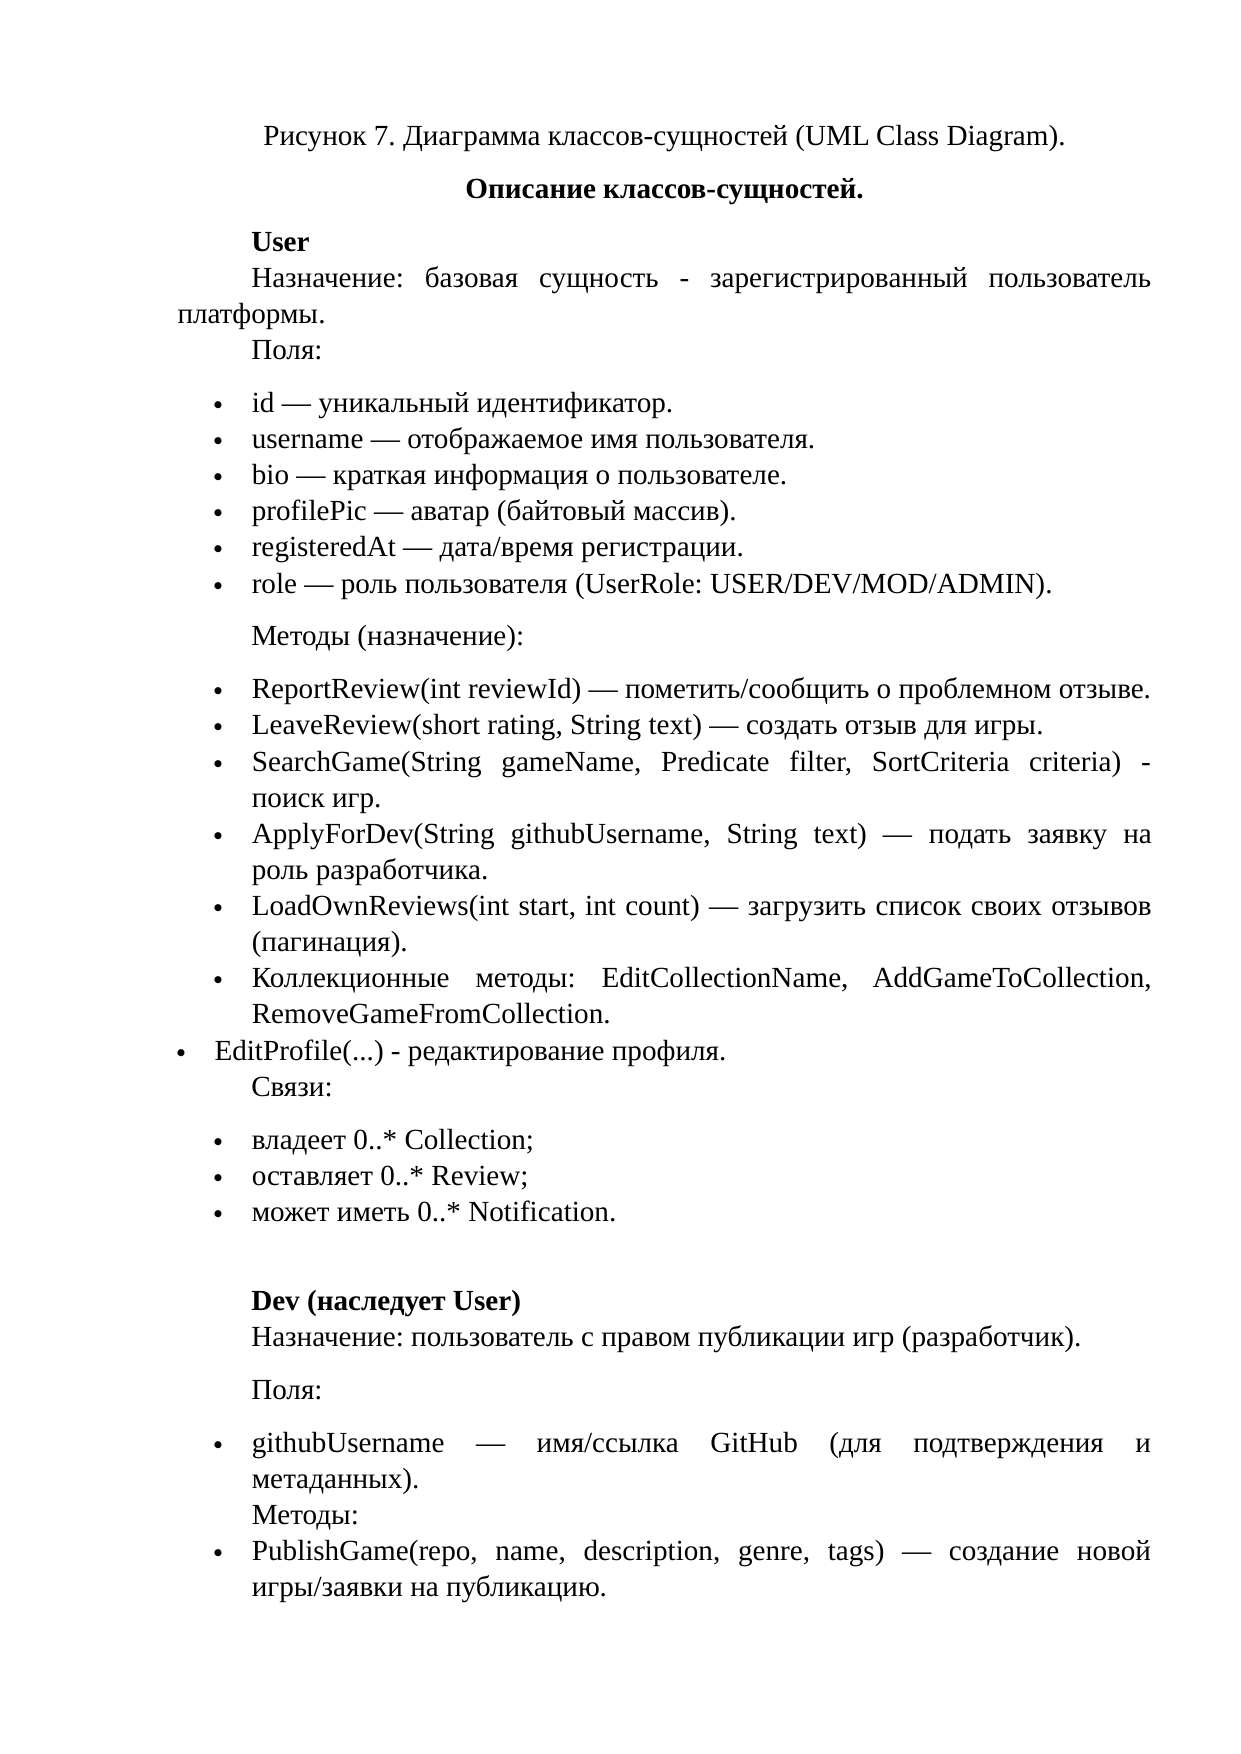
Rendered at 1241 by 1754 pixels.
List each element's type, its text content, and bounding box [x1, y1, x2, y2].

text User [177, 224, 1152, 257]
list role — роль пользователя (UserRole: USER/DEV/MOD/ADMIN). [214, 566, 1152, 599]
text Методы (назначение): [177, 618, 1152, 652]
list PublishGame(repo, name, description, genre, tags) — создание новой игры/заявки на публикацию. [214, 1533, 1152, 1603]
list владеет 0..* Collection; [214, 1122, 1152, 1155]
list SearchGame(String gameName, Predicate filter, SortCriteria criteria) - поиск игр. [214, 744, 1152, 813]
list может иметь 0..* Notification. [214, 1194, 1152, 1228]
text Назначение: пользователь с правом публикации игр (разработчик). [177, 1319, 1152, 1353]
text Описание классов-сущностей. [177, 171, 1152, 204]
list ReportReview(int reviewId) — пометить/сообщить о проблемном отзыве. [214, 671, 1152, 705]
text Назначение: базовая сущность - зарегистрированный пользователь платформы. [177, 260, 1152, 329]
list id — уникальный идентификатор. [214, 385, 1152, 418]
list LoadOwnReviews(int start, int count) — загрузить список своих отзывов (пагинация). [214, 888, 1152, 958]
list ApplyForDev(String githubUsername, String text) — подать заявку на роль разработчика. [214, 816, 1152, 886]
list registeredAt — дата/время регистрации. [214, 529, 1152, 563]
list username — отображаемое имя пользователя. [214, 421, 1152, 455]
list Коллекционные методы: EditCollectionName, AddGameToCollection, RemoveGameFromCollection. [214, 961, 1152, 1030]
list githubUsername — имя/ссылка GitHub (для подтверждения и метаданных). Методы: [214, 1425, 1152, 1531]
list LeaveReview(short rating, String text) — создать отзыв для игры. [214, 707, 1152, 741]
list profilePic — аватар (байтовый массив). [214, 493, 1152, 527]
list bio — краткая информация о пользователе. [214, 457, 1152, 491]
list EditProfile(...) - редактирование профиля. [177, 1033, 1152, 1066]
text Dev (наследует User) [177, 1283, 1152, 1317]
text Связи: [177, 1069, 1152, 1102]
list оставляет 0..* Review; [214, 1158, 1152, 1191]
text Рисунок 7. Диаграмма классов-сущностей (UML Class Diagram). [177, 118, 1152, 152]
text Поля: [177, 1372, 1152, 1406]
text Поля: [177, 332, 1152, 366]
